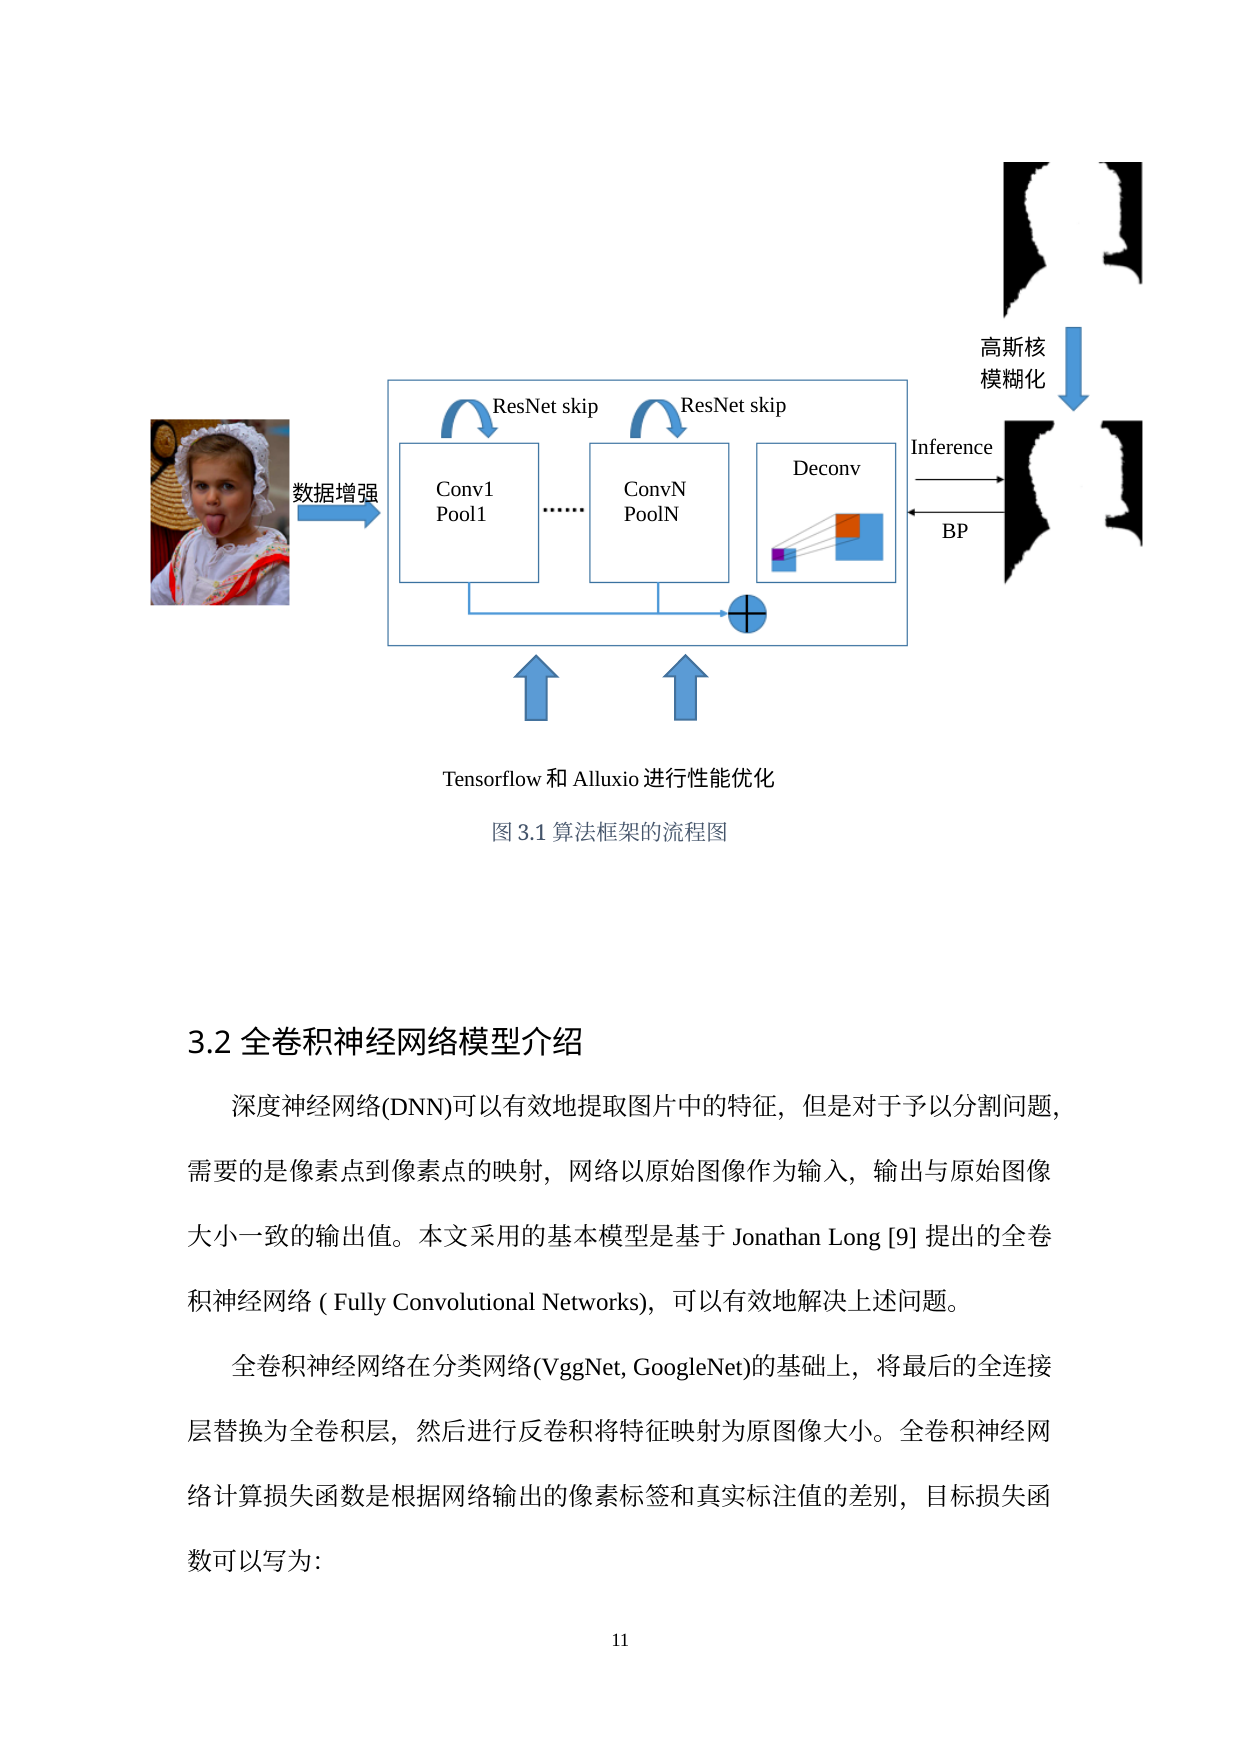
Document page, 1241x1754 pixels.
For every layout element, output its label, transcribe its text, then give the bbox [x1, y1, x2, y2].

picture [139, 162, 1160, 665]
text 深度神经网络(DNN)可以有效地提取图片中的特征，但是对于予以分割问题，需要的是像素点到像素点的映射，网络以原始图像作为输入，输出与原始图像大小一致的输出值。本文采用的基本模型是基于Jonathan Long [9] 提出的全卷积神经网络 ( Fully Convolutional Networks)，可以有效地解决上述问题。 [187, 1072, 1053, 1332]
text 全卷积神经网络在分类网络(VggNet, GoogleNet)的基础上，将最后的全连接层替换为全卷积层，然后进行反卷积将特征映射为原图像大小。全卷积神经网络计算损失函数是根据网络输出的像素标签和真实标注值的差别，目标损失函数可以写为： [187, 1332, 1053, 1592]
text 3.2 全卷积神经网络模型介绍 [187, 1007, 1053, 1072]
